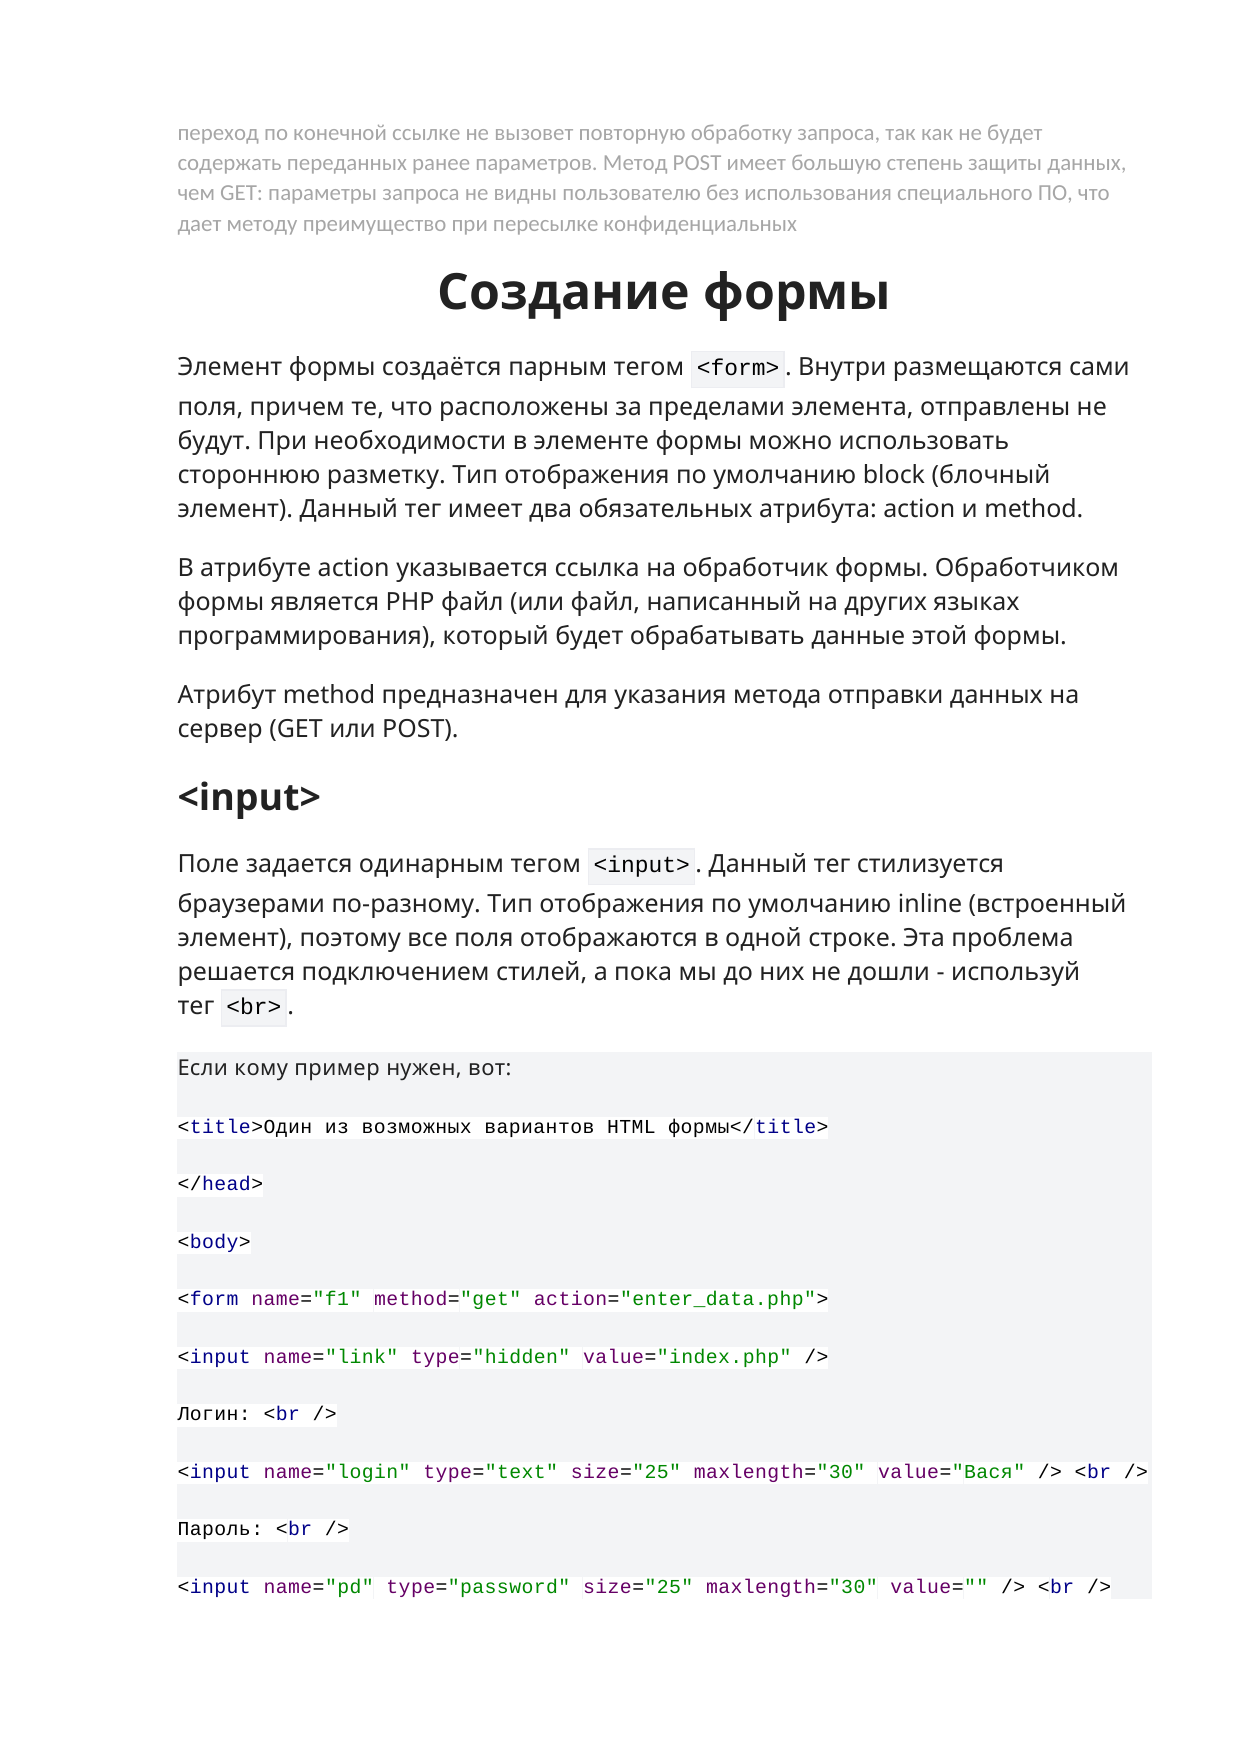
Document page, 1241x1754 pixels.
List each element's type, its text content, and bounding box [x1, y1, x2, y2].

text Пароль: <br /> [177, 1509, 1152, 1542]
text <title>Один из возможных вариантов HTML формы</title> [177, 1107, 1152, 1139]
text </head> [177, 1164, 1152, 1197]
text Атрибут method предназначен для указания метода отправки данных на сервер (GET или POST). [177, 677, 1152, 745]
text В атрибуте action указывается ссылка на обработчик формы. Обработчиком формы является PHP файл (или файл, написанный на других языках программирования), который будет обрабатывать данные этой формы. [177, 549, 1152, 652]
text Создание формы [177, 256, 1152, 324]
text <input name="pd" type="password" size="25" maxlength="30" value="" /> <br /> [177, 1567, 1152, 1599]
text <body> [177, 1222, 1152, 1254]
text Элемент формы создаётся парным тегом <form>. Внутри размещаются сами поля, причем те, что расположены за пределами элемента, отправлены не будут. При необходимости в элементе формы можно использовать стороннюю разметку. Тип отображения по умолчанию block (блочный элемент). Данный тег имеет два обязательных атрибута: action и method. [177, 349, 1152, 524]
text <input> [177, 770, 1152, 821]
text Поле задается одинарным тегом <input>. Данный тег стилизуется браузерами по-разному. Тип отображения по умолчанию inline (встроенный элемент), поэтому все поля отображаются в одной строке. Эта проблема решается подключением стилей, а пока мы до них не дошли - используй тег <br>. [177, 846, 1152, 1027]
text <form name="f1" method="get" action="enter_data.php"> [177, 1279, 1152, 1312]
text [177, 118, 1152, 237]
text <input name="link" type="hidden" value="index.php" /> [177, 1337, 1152, 1369]
text <input name="login" type="text" size="25" maxlength="30" value="Вася" /> <br /> [177, 1452, 1152, 1484]
text Логин: <br /> [177, 1394, 1152, 1427]
text Если кому пример нужен, вот: [177, 1052, 1152, 1082]
